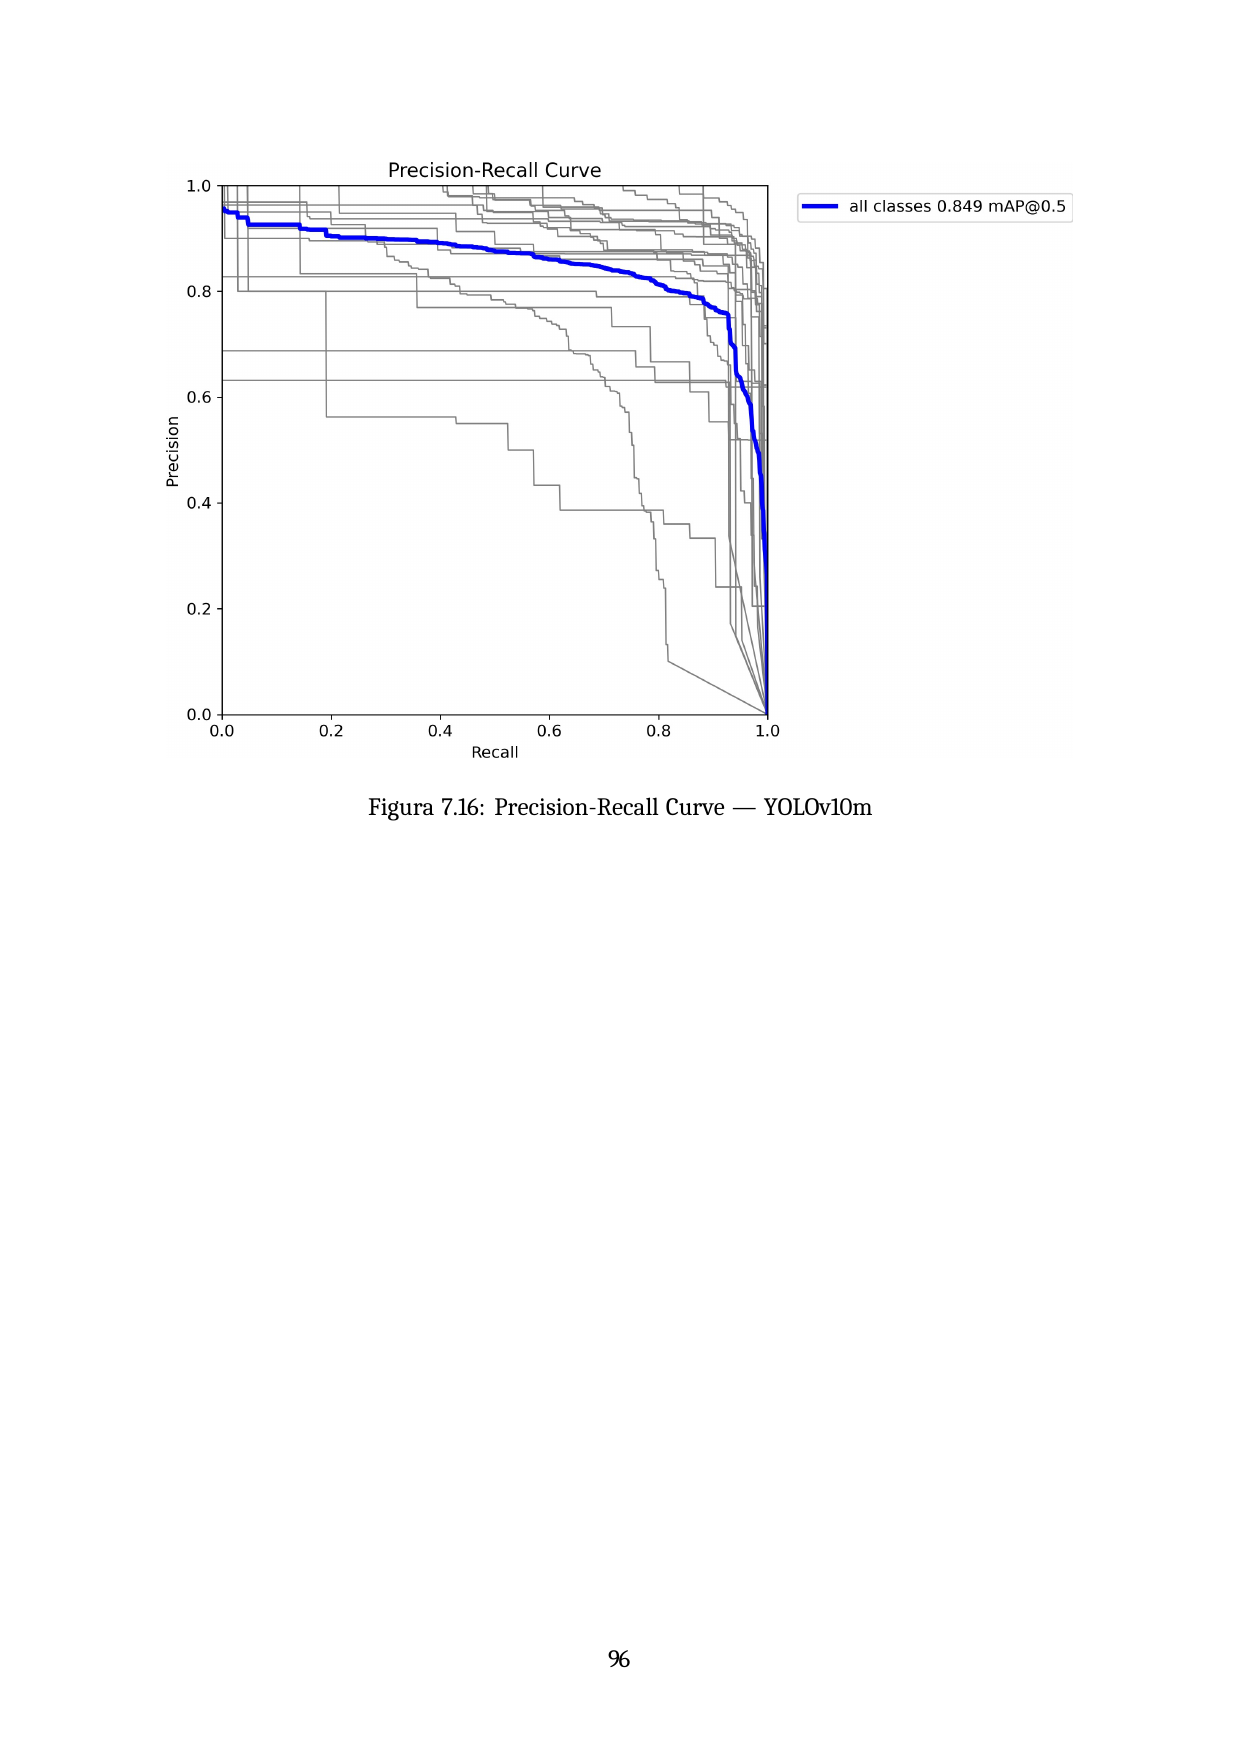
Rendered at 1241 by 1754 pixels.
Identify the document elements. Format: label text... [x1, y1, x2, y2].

text Figura 7.16: Precision-Recall Curve — YOLOv10m [118, 793, 1122, 822]
picture [166, 162, 1073, 758]
